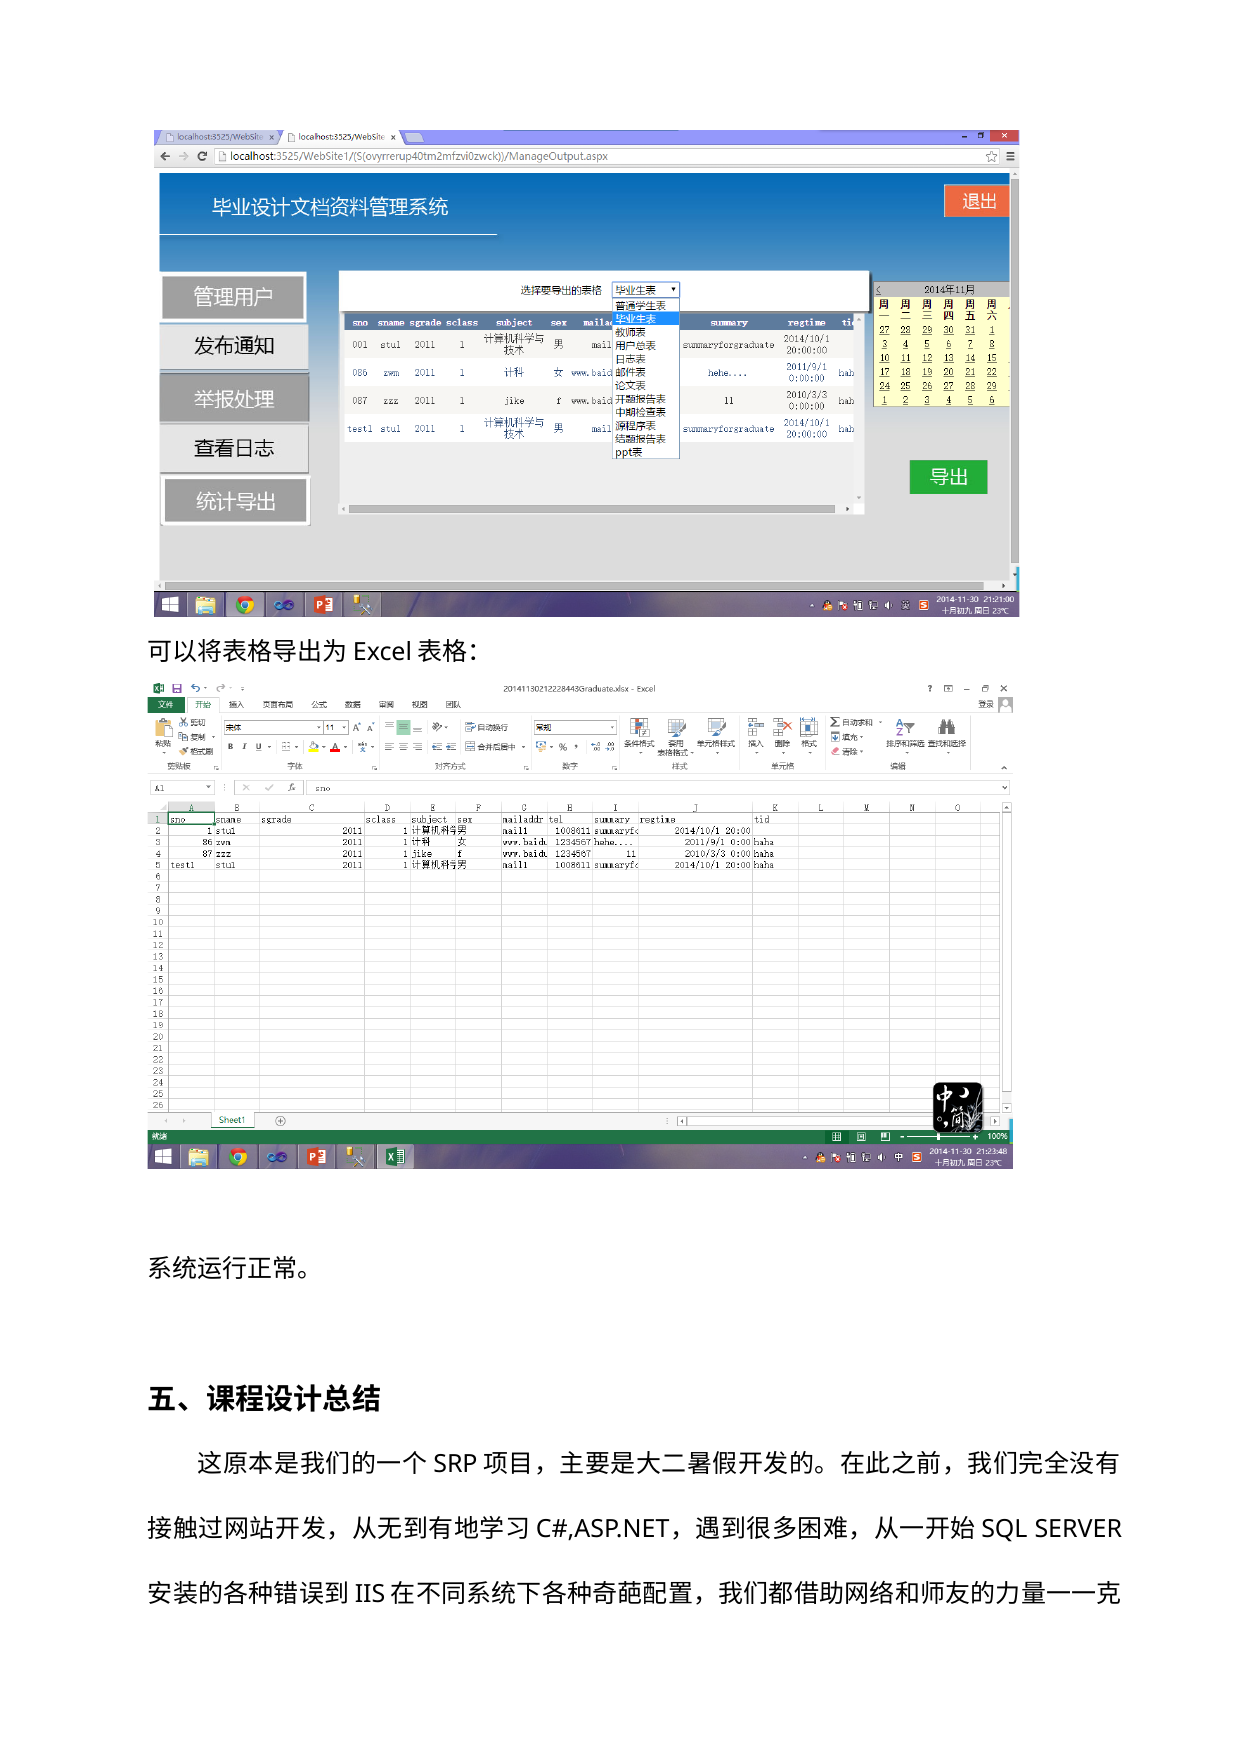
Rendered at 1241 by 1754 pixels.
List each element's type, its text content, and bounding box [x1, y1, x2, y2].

picture [147, 682, 1013, 1169]
text 系统运行正常。 [148, 1234, 1122, 1299]
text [148, 1429, 1122, 1624]
subtitle 五、课程设计总结 [148, 1364, 1122, 1429]
picture [154, 130, 1020, 617]
text 可以将表格导出为Excel表格： [148, 617, 1122, 682]
